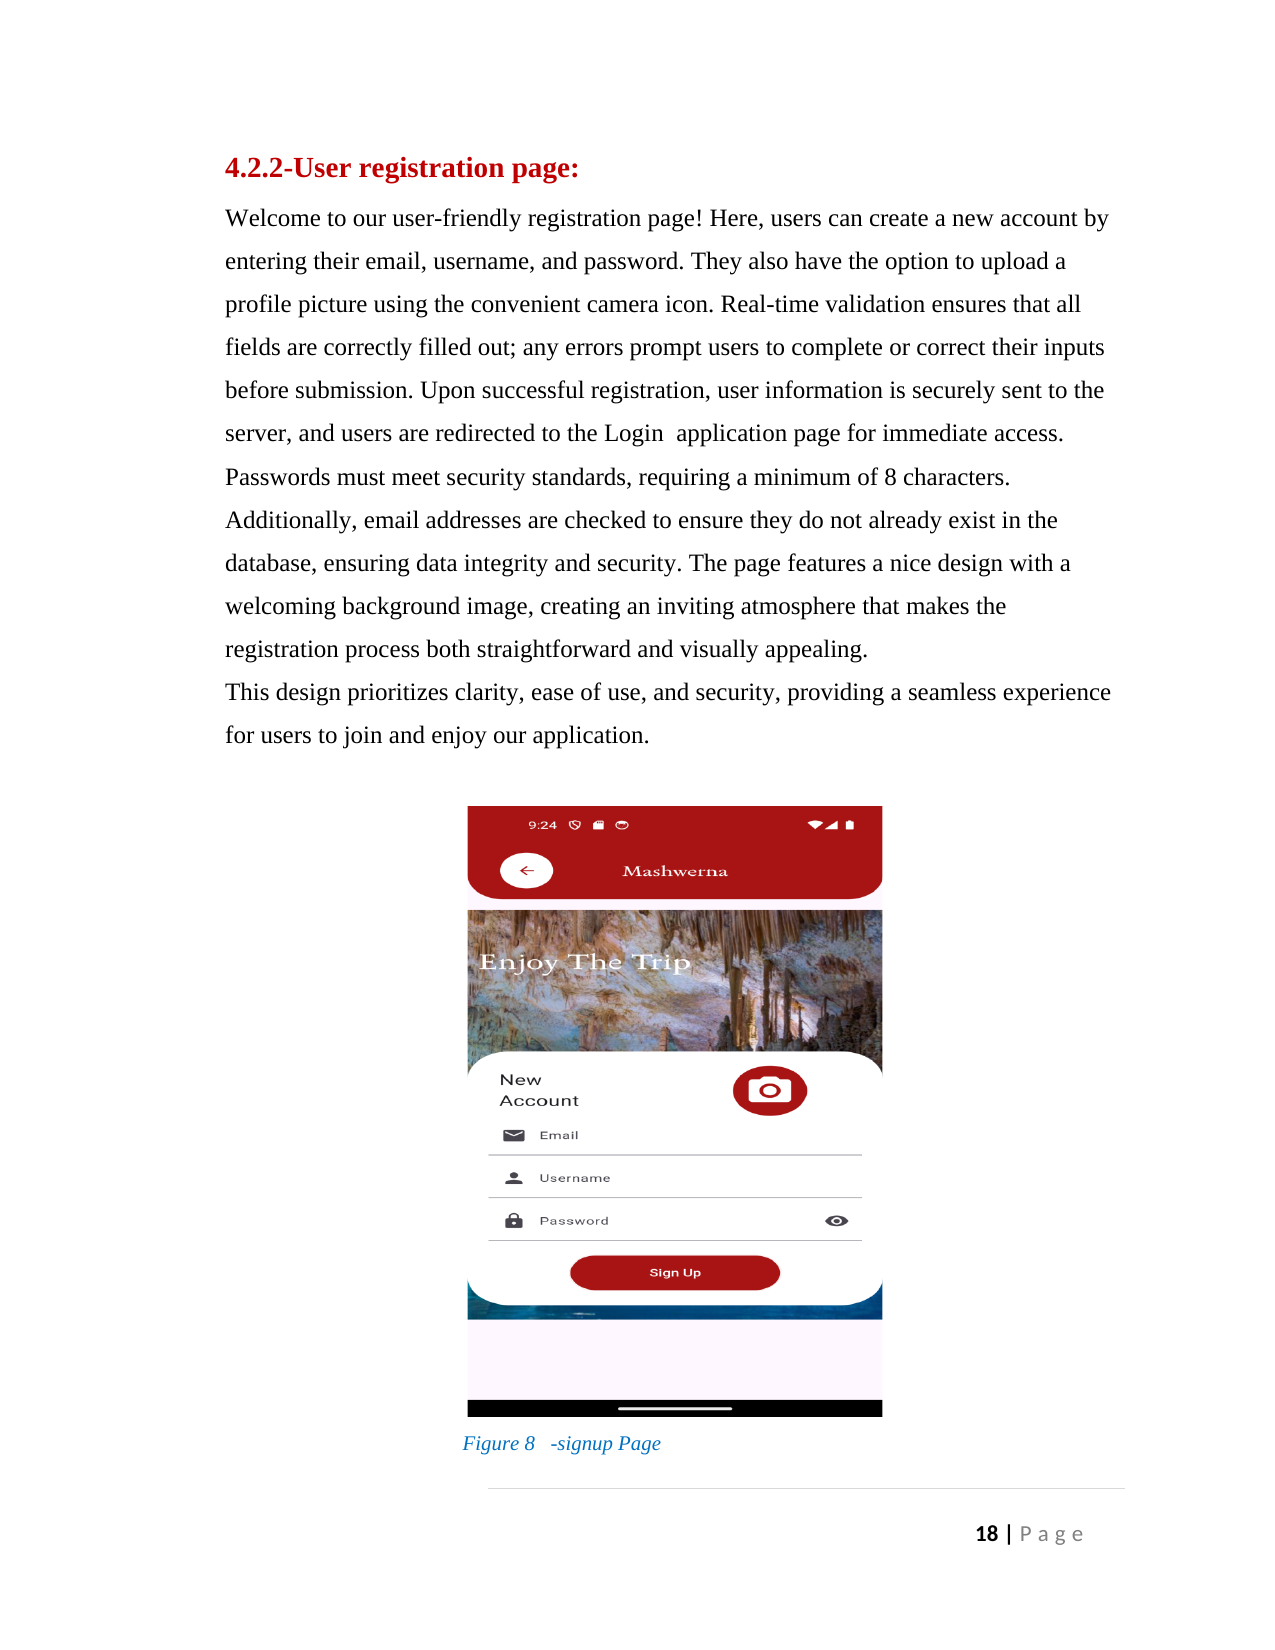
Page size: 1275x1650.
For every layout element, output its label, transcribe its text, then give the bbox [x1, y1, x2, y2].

text Welcome to our user-friendly registration page! Here, users can create a new account by entering their email, username, and password. They also have the option to upload a profile picture using the convenient camera icon. Real-time validation ensures that all fields are correctly filled out; any errors prompt users to complete or correct their inputs before submission. Upon successful registration, user information is securely sent to the server, and users are redirected to the Login application page for immediate access. [225, 203, 1125, 447]
text This design prioritizes clarity, ease of use, and security, providing a seamless experience for users to join and enjoy our application. [225, 677, 1125, 749]
text Passwords must meet security standards, requiring a minimum of 8 characters. Additionally, email addresses are checked to ensure they do not already exist in the database, ensuring data integrity and security. The page features a nice design with a welcoming background image, creating an inviting atmosphere that makes the registration process both straightforward and visually appealing. [225, 462, 1125, 663]
text Figure 8 -signup Page [225, 1430, 1125, 1454]
picture [467, 806, 883, 1417]
text 4.2.2-User registration page: [225, 150, 1125, 183]
